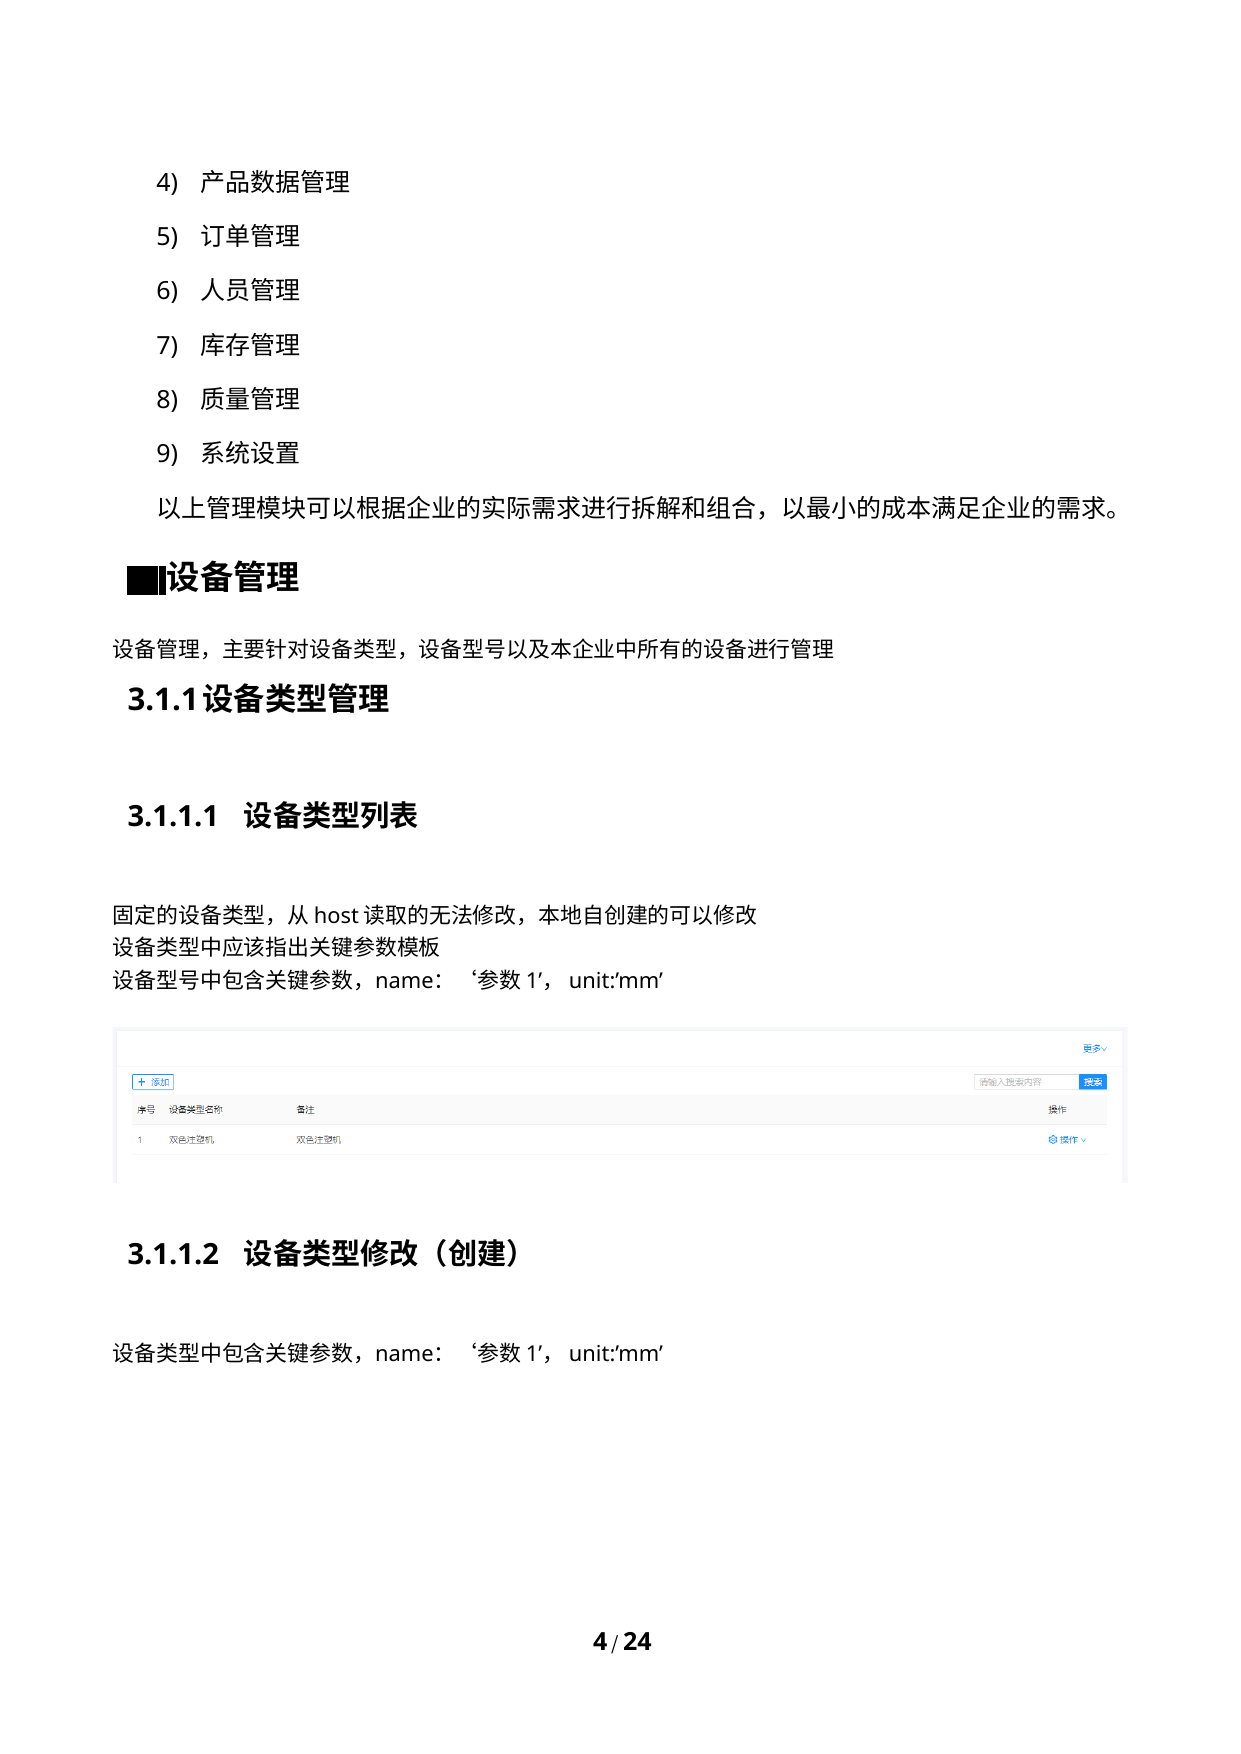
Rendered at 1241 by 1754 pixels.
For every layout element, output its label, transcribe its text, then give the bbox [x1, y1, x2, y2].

list 产品数据管理 [156, 162, 1128, 198]
subtitle 设备类型管理 [127, 664, 1128, 729]
list 人员管理 [156, 271, 1128, 307]
text 设备管理，主要针对设备类型，设备型号以及本企业中所有的设备进行管理 [112, 632, 1128, 664]
list 质量管理 [156, 379, 1128, 416]
picture [112, 1027, 1128, 1183]
text 设备型号中包含关键参数，name：‘参数1’， unit:’mm’ [112, 962, 1128, 995]
text 设备类型中应该指出关键参数模板 [112, 930, 1128, 962]
list 订单管理 [156, 216, 1128, 253]
subtitle 设备管理 [127, 543, 1128, 608]
subtitle 设备类型修改（创建） [127, 1219, 1128, 1284]
text 以上管理模块可以根据企业的实际需求进行拆解和组合，以最小的成本满足企业的需求。 [112, 488, 1128, 524]
text 设备类型中包含关键参数，name：‘参数1’， unit:’mm’ [112, 1335, 1128, 1368]
list 库存管理 [156, 325, 1128, 361]
list 系统设置 [156, 434, 1128, 470]
subtitle 设备类型列表 [127, 781, 1128, 846]
text 固定的设备类型，从host读取的无法修改，本地自创建的可以修改 [112, 897, 1128, 930]
